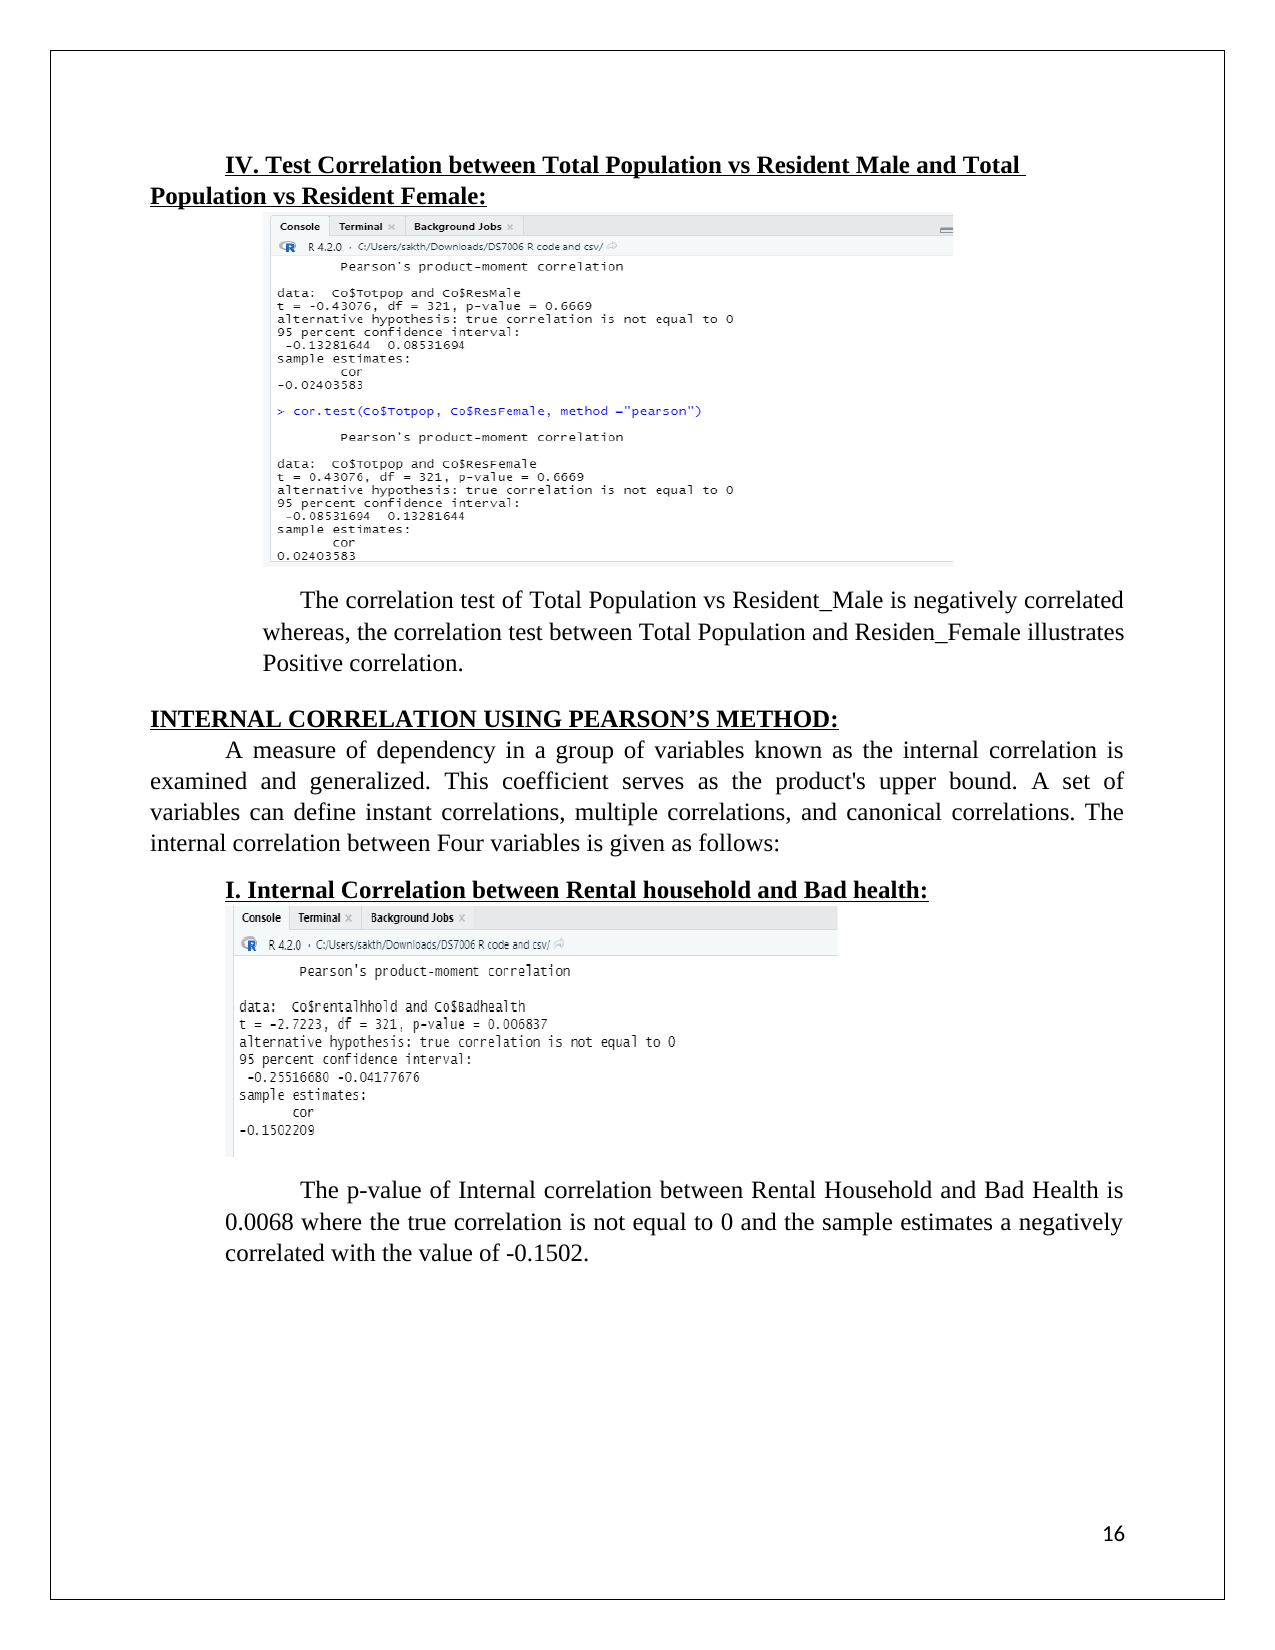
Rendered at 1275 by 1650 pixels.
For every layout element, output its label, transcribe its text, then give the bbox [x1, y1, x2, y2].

subtitle INTERNAL CORRELATION USING PEARSON’S METHOD: [150, 704, 1125, 732]
picture [262, 212, 954, 567]
text The p-value of Internal correlation between Rental Household and Bad Health is 0.0068 where the true correlation is not equal to 0 and the sample estimates a negatively correlated with the value of -0.1502. [225, 1176, 1125, 1266]
picture [225, 906, 838, 1157]
text The correlation test of Total Population vs Resident_Male is negatively correlated whereas, the correlation test between Total Population and Residen_Female illustrates Positive correlation. [262, 586, 1125, 676]
subtitle IV. Test Correlation between Total Population vs Resident Male and Total Population vs Resident Female: [150, 150, 1125, 210]
text A measure of dependency in a group of variables known as the internal correlation is examined and generalized. This coefficient serves as the product's upper bound. A set of variables can define instant correlations, multiple correlations, and canonical correlations. The internal correlation between Four variables is given as follows: [150, 735, 1125, 857]
subtitle I. Internal Correlation between Rental household and Bad health: [150, 876, 1125, 904]
